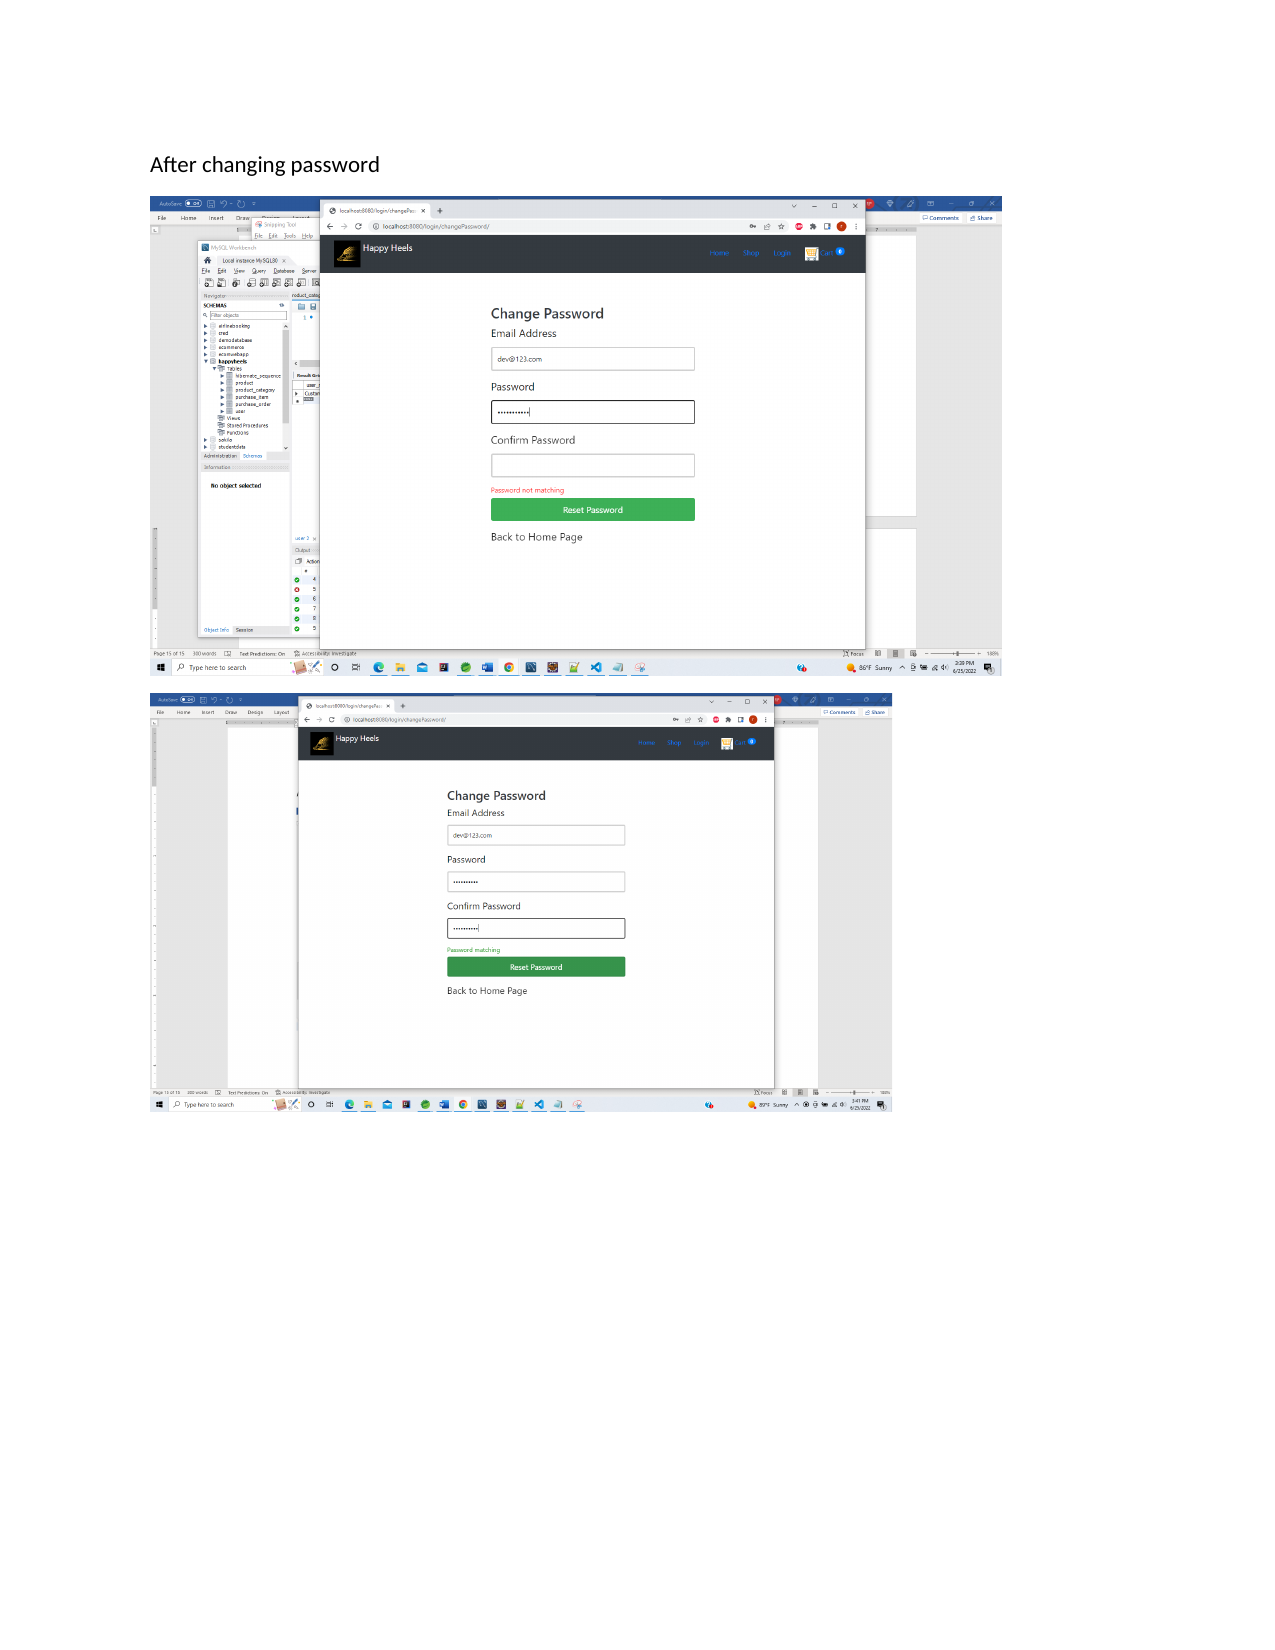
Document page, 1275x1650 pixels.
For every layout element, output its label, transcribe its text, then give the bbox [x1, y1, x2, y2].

picture [150, 196, 1002, 676]
text After changing password [150, 150, 1125, 178]
picture [150, 693, 893, 1112]
